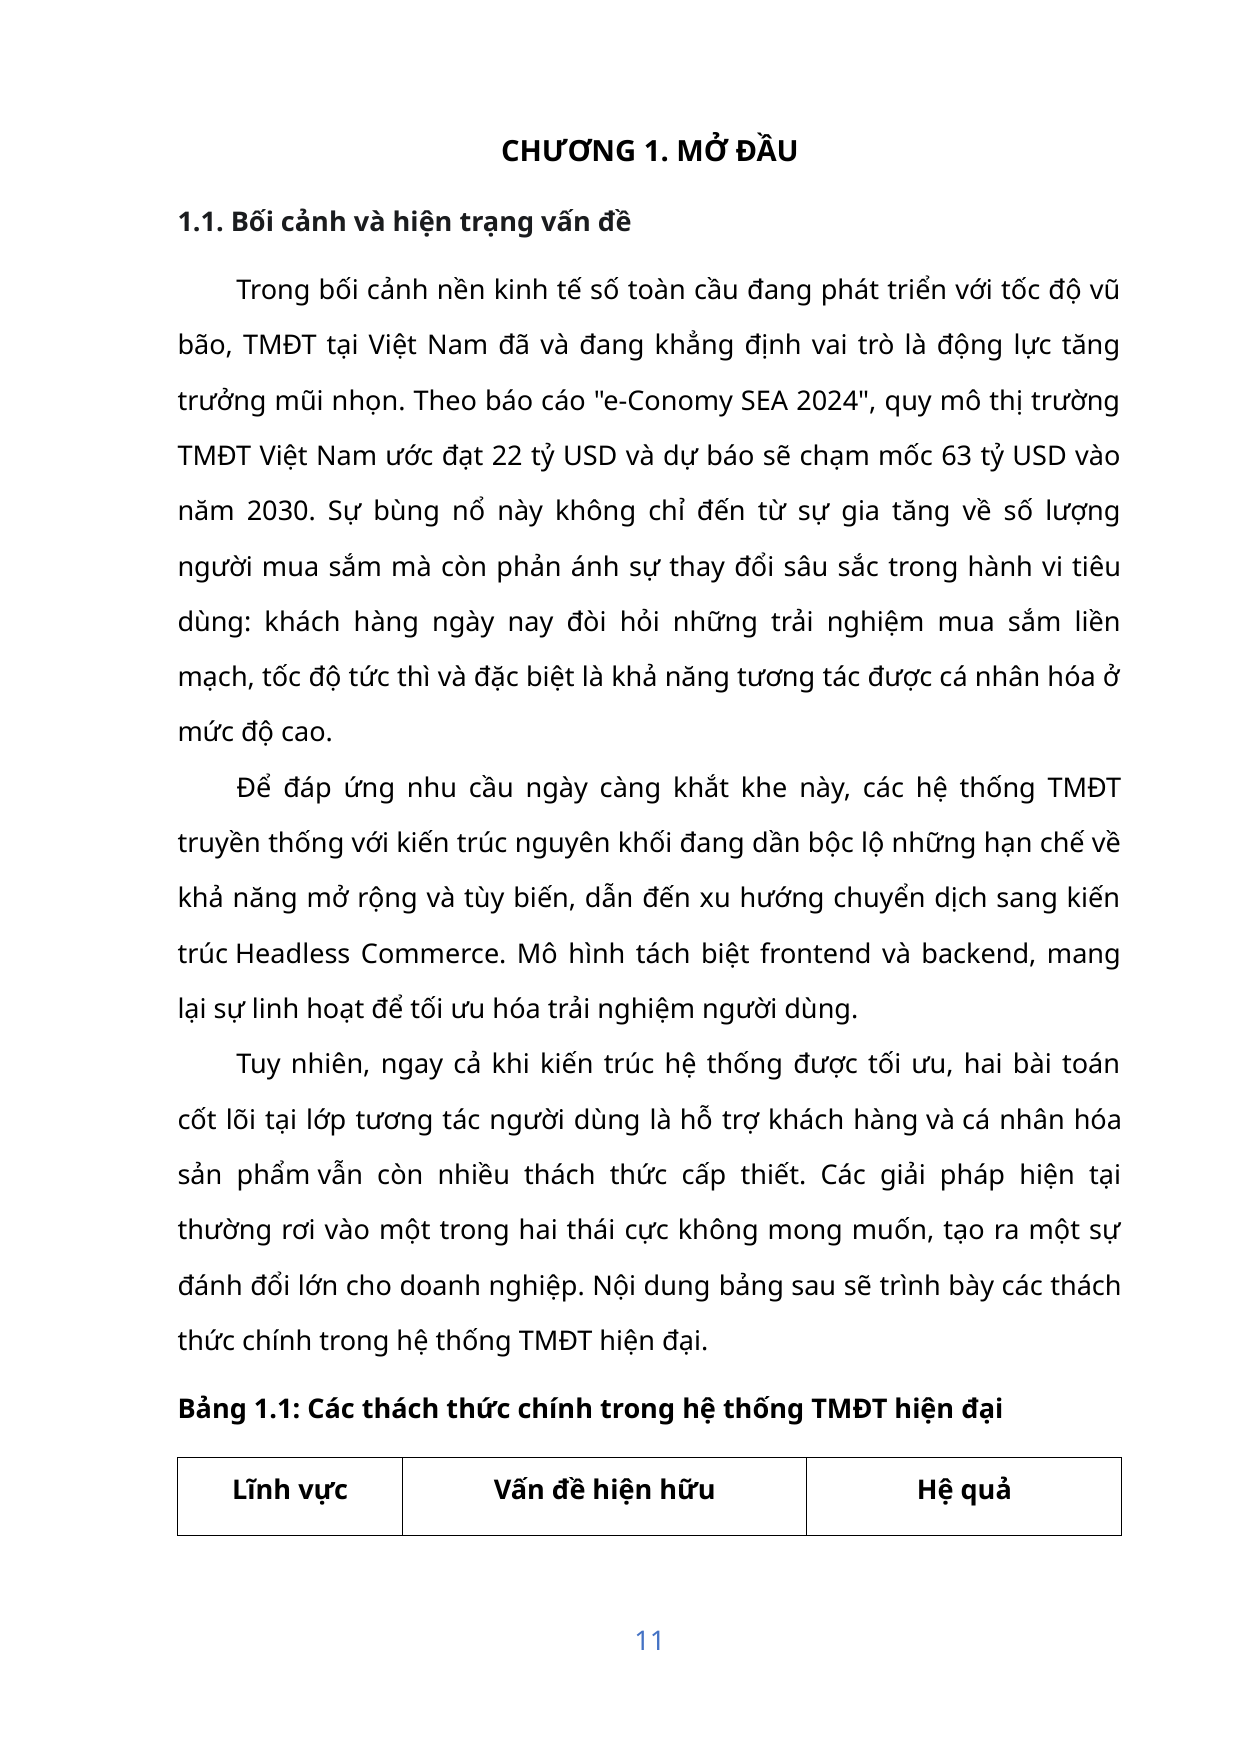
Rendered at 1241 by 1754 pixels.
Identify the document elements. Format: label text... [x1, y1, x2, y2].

text Để đáp ứng nhu cầu ngày càng khắt khe này, các hệ thống TMĐT truyền thống với kiến trúc nguyên khối đang dần bộc lộ những hạn chế về khả năng mở rộng và tùy biến, dẫn đến xu hướng chuyển dịch sang kiến trúc Headless Commerce. Mô hình tách biệt frontend và backend, mang lại sự linh hoạt để tối ưu hóa trải nghiệm người dùng. [177, 768, 1122, 1026]
text MỞ ĐẦU [177, 131, 1122, 170]
table_header Hệ quả [807, 1458, 1121, 1535]
text Tuy nhiên, ngay cả khi kiến trúc hệ thống được tối ưu, hai bài toán cốt lõi tại lớp tương tác người dùng là hỗ trợ khách hàng và cá nhân hóa sản phẩm vẫn còn nhiều thách thức cấp thiết. Các giải pháp hiện tại thường rơi vào một trong hai thái cực không mong muốn, tạo ra một sự đánh đổi lớn cho doanh nghiệp. Nội dung bảng sau sẽ trình bày các thách thức chính trong hệ thống TMĐT hiện đại. [177, 1045, 1122, 1358]
text Bảng 1.1: Các thách thức chính trong hệ thống TMĐT hiện đại [177, 1389, 1122, 1426]
table_header Vấn đề hiện hữu [403, 1458, 806, 1535]
text Trong bối cảnh nền kinh tế số toàn cầu đang phát triển với tốc độ vũ bão, TMĐT tại Việt Nam đã và đang khẳng định vai trò là động lực tăng trưởng mũi nhọn. Theo báo cáo "e-Conomy SEA 2024", quy mô thị trường TMĐT Việt Nam ước đạt 22 tỷ USD và dự báo sẽ chạm mốc 63 tỷ USD vào năm 2030. Sự bùng nổ này không chỉ đến từ sự gia tăng về số lượng người mua sắm mà còn phản ánh sự thay đổi sâu sắc trong hành vi tiêu dùng: khách hàng ngày nay đòi hỏi những trải nghiệm mua sắm liền mạch, tốc độ tức thì và đặc biệt là khả năng tương tác được cá nhân hóa ở mức độ cao. [177, 270, 1122, 750]
text Bối cảnh và hiện trạng vấn đề [177, 203, 1122, 239]
table_header Lĩnh vực [178, 1458, 402, 1535]
